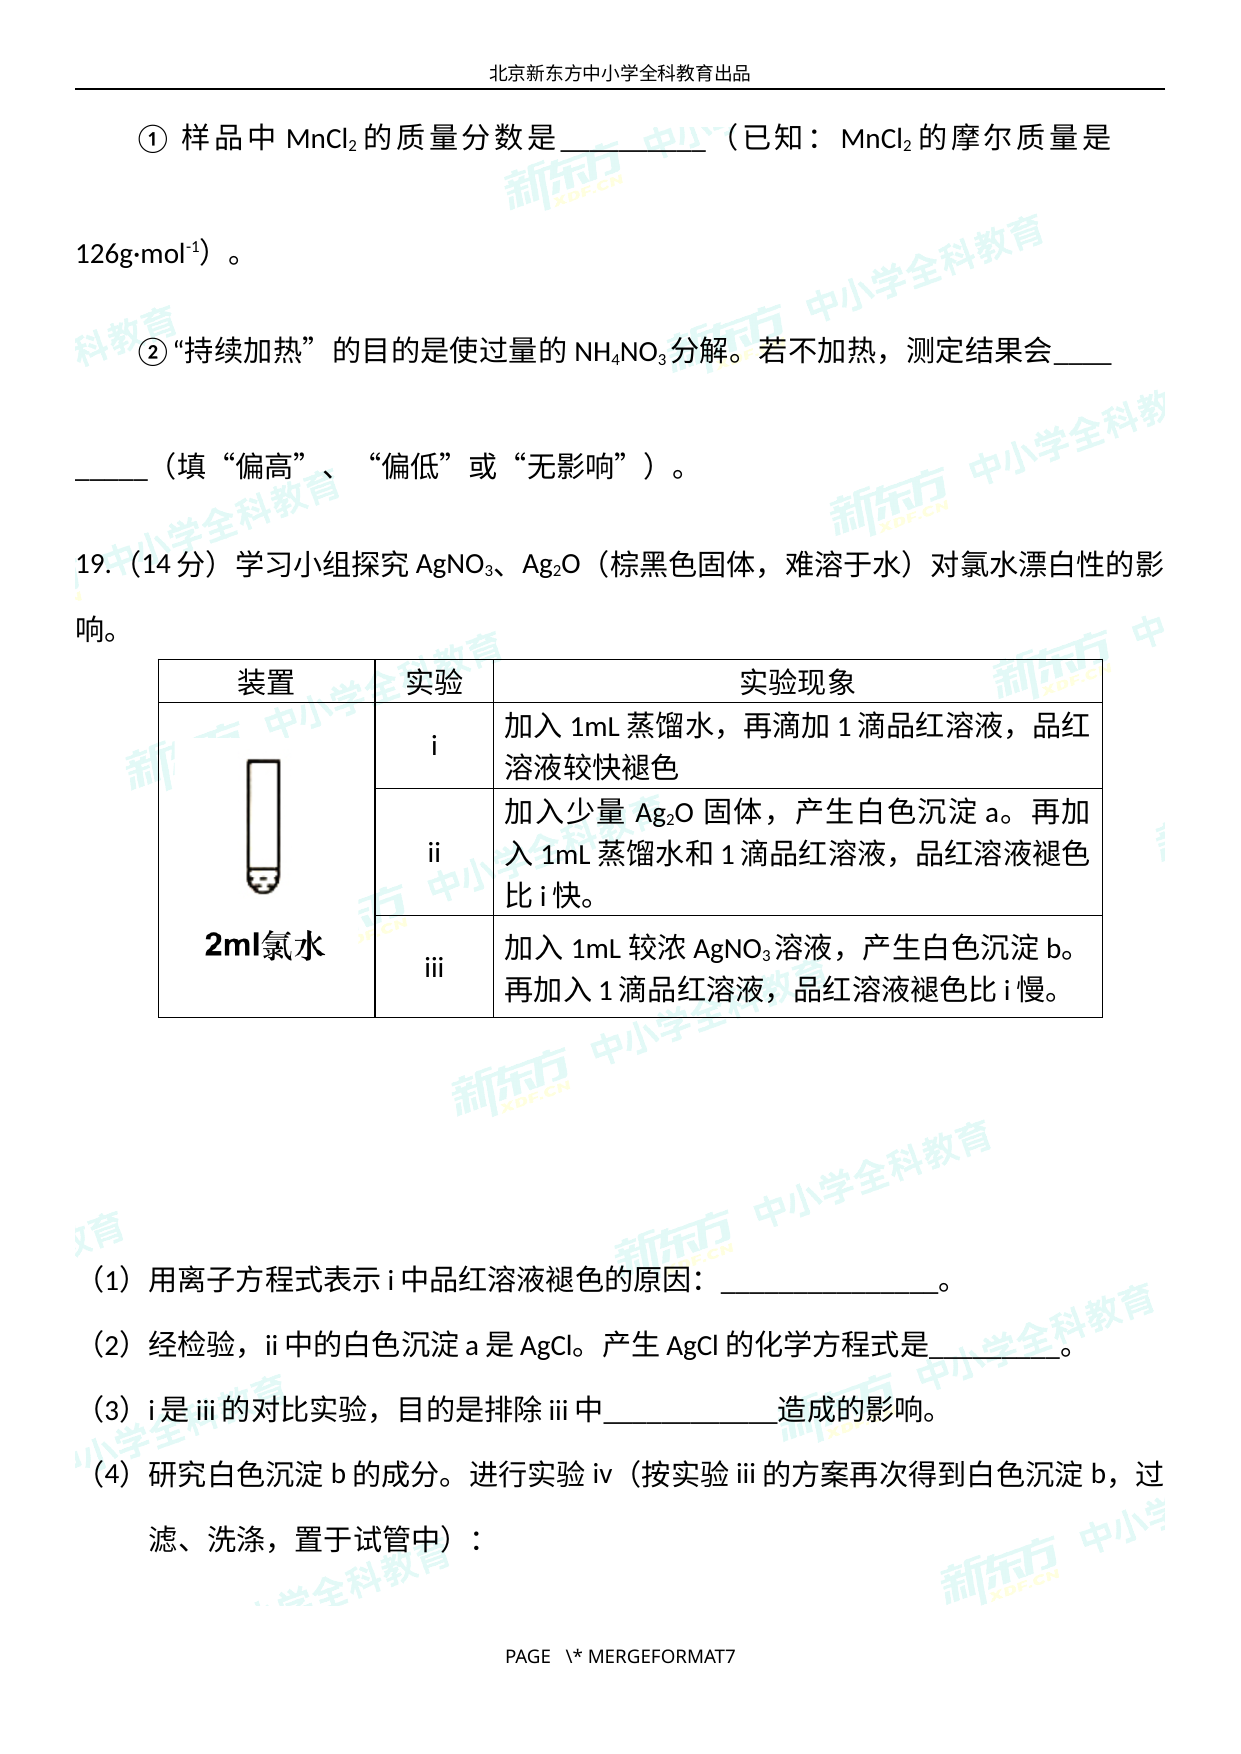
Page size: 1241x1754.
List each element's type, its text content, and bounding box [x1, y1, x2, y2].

table_cell i [376, 703, 493, 787]
text （1）用离子方程式表示i中品红溶液褪色的原因：_______________。 [75, 1245, 1165, 1310]
table_cell [159, 703, 374, 1017]
table_cell 加入少量 Ag2O 固体，产生白色沉淀a。再加入 1mL 蒸馏水和1滴品红溶液，品红溶液褪色比i快。 [494, 789, 1102, 915]
table_header 实验现象 [494, 660, 1102, 702]
text （3）i是iii的对比实验，目的是排除iii中____________造成的影响。 [75, 1375, 1165, 1440]
table_cell 加入 1mL 蒸馏水，再滴加1滴品红溶液，品红溶液较快褪色 [494, 703, 1102, 787]
table_cell 加入 1mL 较浓AgNO3溶液，产生白色沉淀b。再加入1滴品红溶液，品红溶液褪色比i慢。 [494, 916, 1102, 1017]
picture [174, 738, 359, 981]
table_cell iii [376, 916, 493, 1017]
table_header 装置 [159, 660, 374, 702]
text ①样品中MnCl2的质量分数是__________（已知：MnCl2的摩尔质量是126g·mol-1）。 [75, 103, 1112, 284]
table_header 实验 [376, 660, 493, 702]
text 19.（14分）学习小组探究AgNO3、Ag2O（棕黑色固体，难溶于水）对氯水漂白性的影响。 [75, 530, 1165, 660]
table_cell ii [376, 789, 493, 915]
text （2）经检验，ii中的白色沉淀a是AgCl。产生AgCl的化学方程式是_________。 [75, 1310, 1165, 1375]
text ②“持续加热”的目的是使过量的NH4NO3分解。若不加热，测定结果会_________（填“偏高”、“偏低”或“无影响”）。 [75, 317, 1112, 497]
text （4）研究白色沉淀b的成分。进行实验iv（按实验iii的方案再次得到白色沉淀b，过滤、洗涤，置于试管中）： [75, 1440, 1165, 1570]
